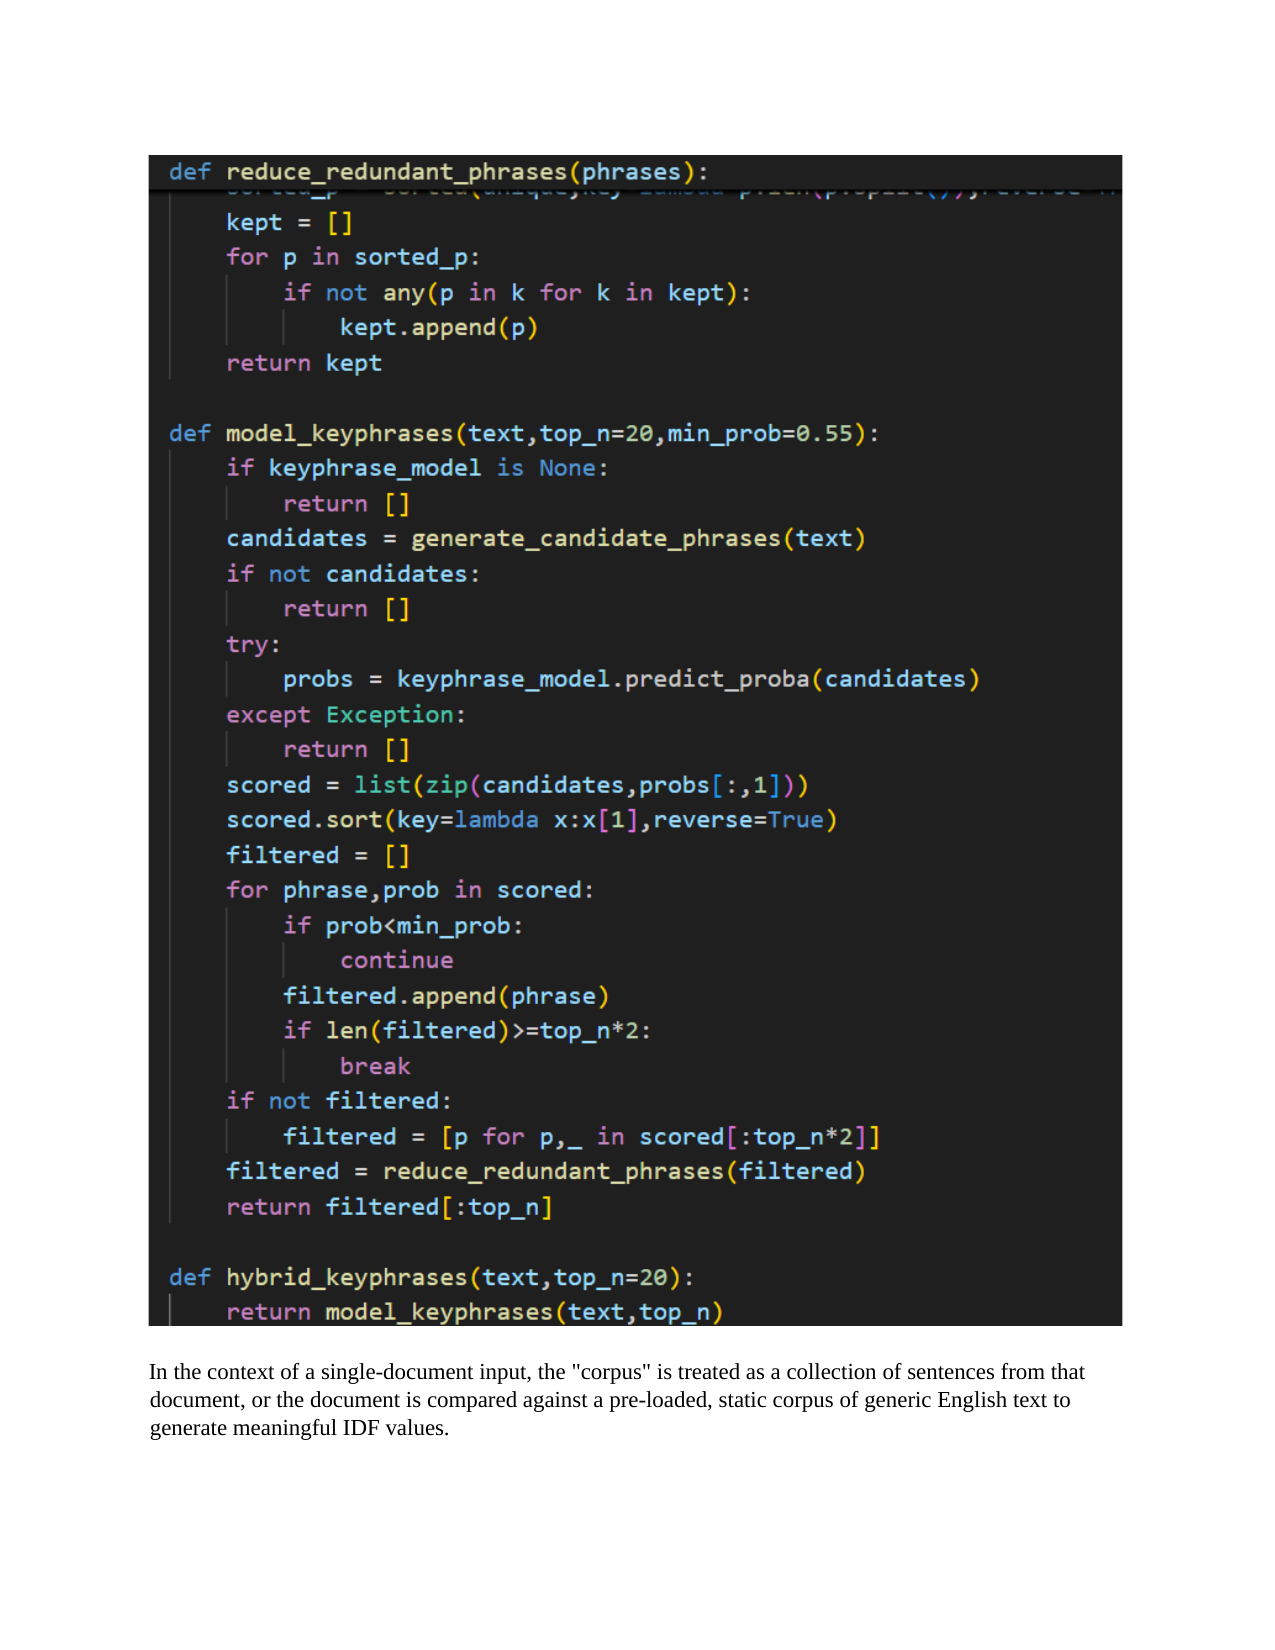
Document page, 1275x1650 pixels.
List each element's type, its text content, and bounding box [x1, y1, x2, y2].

text In the context of a single-document input, the "corpus" is treated as a collection of sentences from that document, or the document is compared against a pre-loaded, static corpus of generic English text to generate meaningful IDF values. [148, 1358, 1124, 1441]
picture [148, 155, 1123, 1326]
